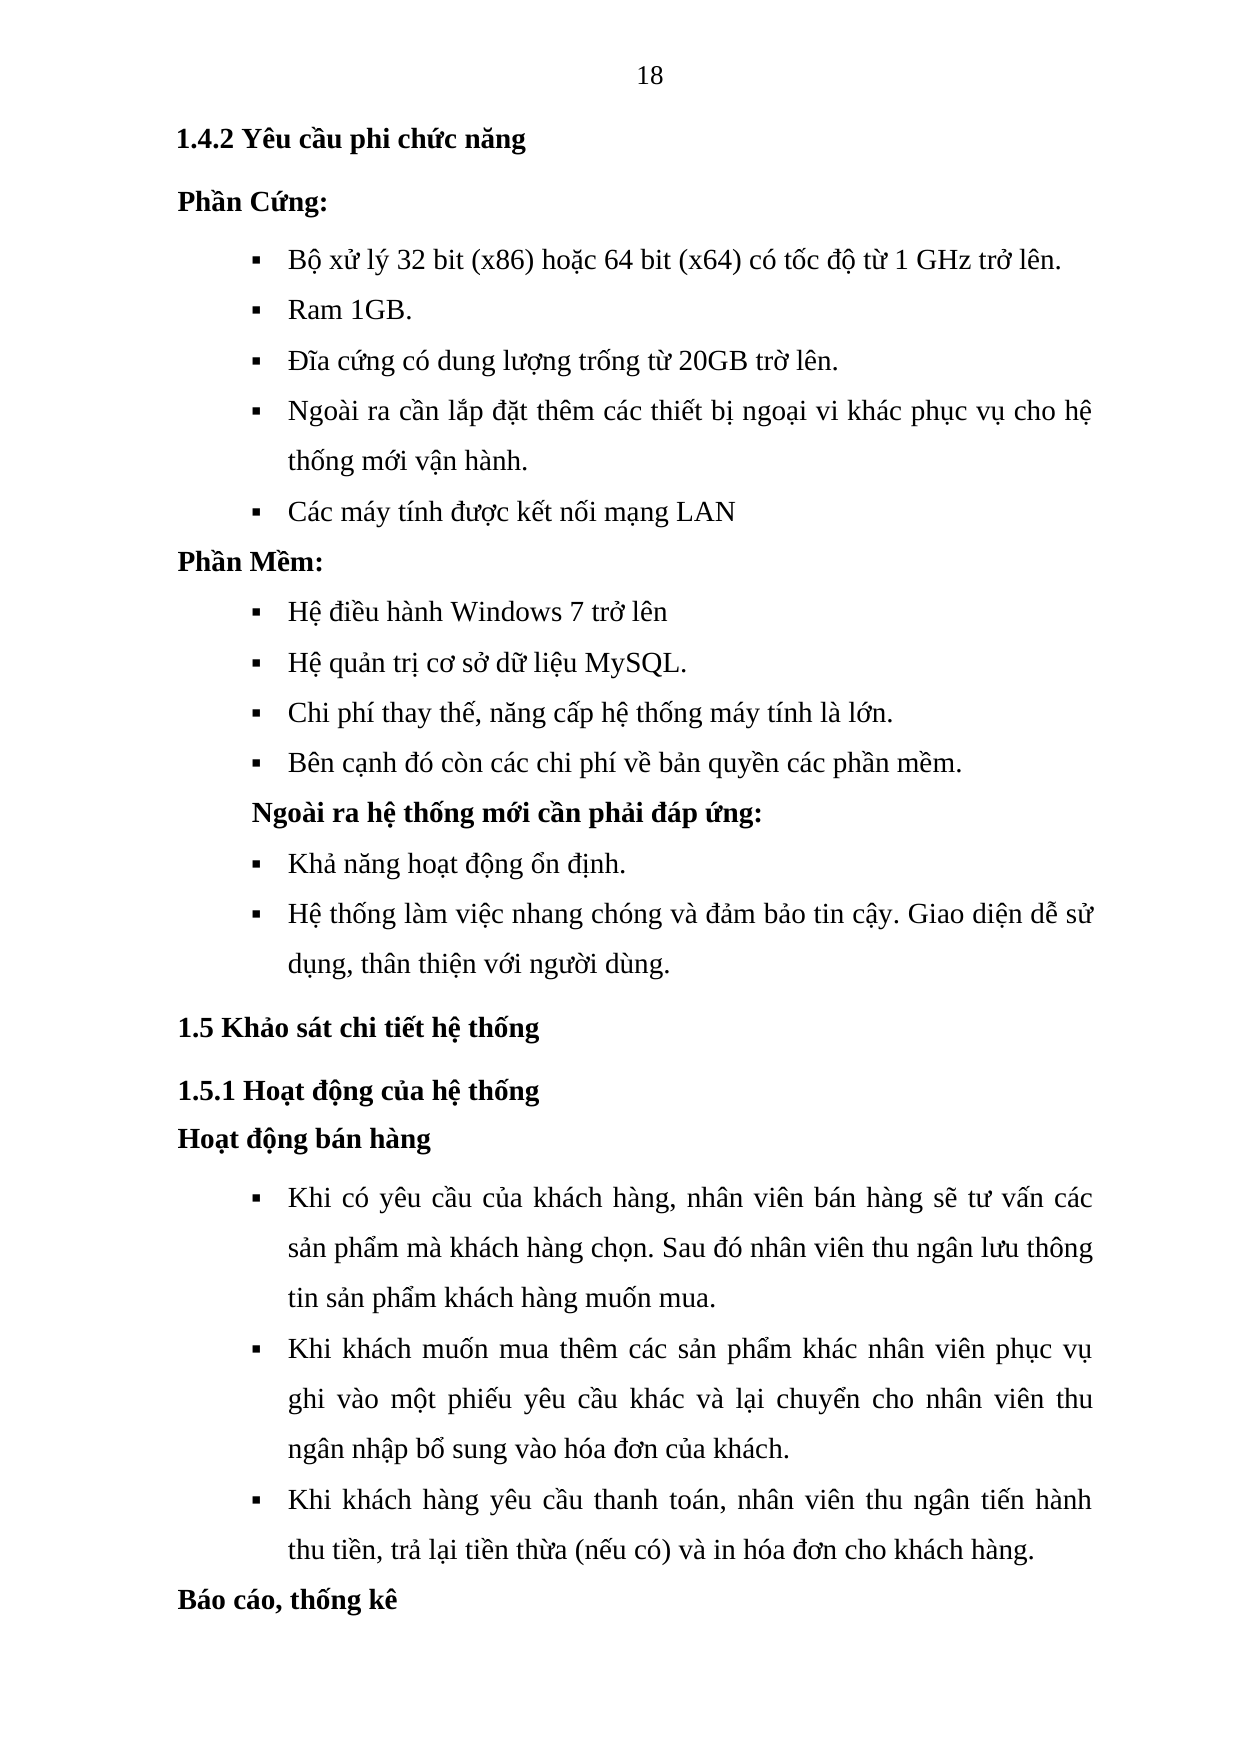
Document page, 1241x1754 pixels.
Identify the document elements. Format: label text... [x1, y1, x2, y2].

text Phần Cứng: [177, 184, 1083, 218]
list Đĩa cứng có dung lượng trống từ 20GB trờ lên. [250, 343, 1094, 376]
subtitle 1.4.2 Yêu cầu phi chức năng [176, 121, 1122, 155]
list Hệ điều hành Windows 7 trở lên [250, 594, 1094, 628]
list Chi phí thay thế, năng cấp hệ thống máy tính là lớn. [250, 695, 1094, 728]
list Các máy tính được kết nối mạng LAN [250, 494, 1094, 527]
list Khi có yêu cầu của khách hàng, nhân viên bán hàng sẽ tư vấn các sản phẩm mà khách hàng chọn. Sau đó nhân viên thu ngân lưu thông tin sản phẩm khách hàng muốn mua. [250, 1180, 1094, 1314]
list Ngoài ra cần lắp đặt thêm các thiết bị ngoại vi khác phục vụ cho hệ thống mới vận hành. [250, 393, 1094, 477]
list Khả năng hoạt động ổn định. [250, 846, 1094, 879]
text Hoạt động bán hàng [177, 1121, 1083, 1155]
list Hệ thống làm việc nhang chóng và đảm bảo tin cậy. Giao diện dễ sử dụng, thân thiện với người dùng. [250, 896, 1094, 980]
list Khi khách hàng yêu cầu thanh toán, nhân viên thu ngân tiến hành thu tiền, trả lại tiền thừa (nếu có) và in hóa đơn cho khách hàng. [250, 1482, 1094, 1566]
list Bộ xử lý 32 bit (x86) hoặc 64 bit (x64) có tốc độ từ 1 GHz trở lên. [250, 242, 1094, 276]
text Ngoài ra hệ thống mới cần phải đáp ứng: [252, 796, 1083, 829]
list Hệ quản trị cơ sở dữ liệu MySQL. [250, 645, 1094, 678]
subtitle 1.5.1 Hoạt động của hệ thống [177, 1073, 1122, 1106]
list Ram 1GB. [250, 292, 1094, 326]
list Bên cạnh đó còn các chi phí về bản quyền các phần mềm. [250, 745, 1094, 779]
subtitle 1.5 Khảo sát chi tiết hệ thống [177, 1010, 1122, 1043]
text Phần Mềm: [177, 544, 1083, 578]
text Báo cáo, thống kê [177, 1582, 1083, 1616]
list Khi khách muốn mua thêm các sản phẩm khác nhân viên phục vụ ghi vào một phiếu yêu cầu khác và lại chuyển cho nhân viên thu ngân nhập bổ sung vào hóa đơn của khách. [250, 1331, 1094, 1465]
